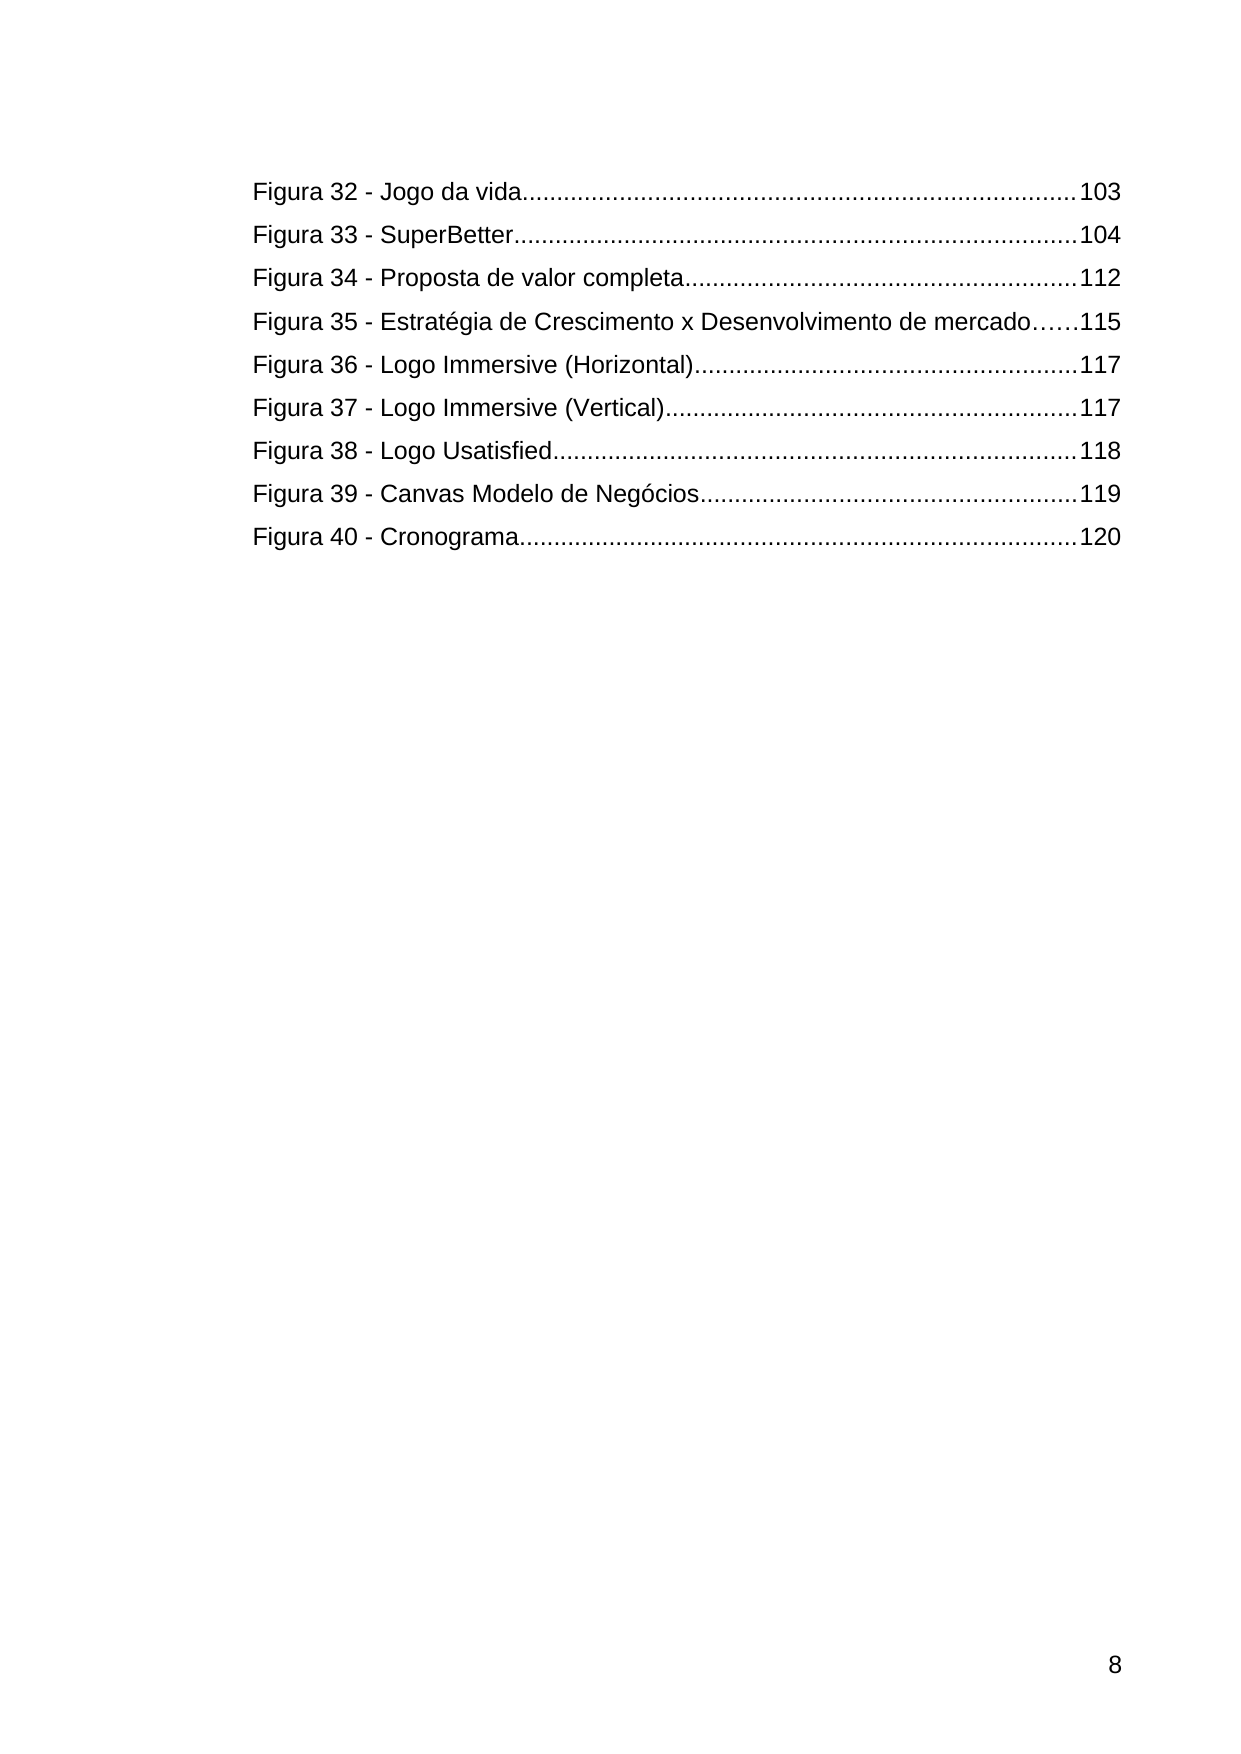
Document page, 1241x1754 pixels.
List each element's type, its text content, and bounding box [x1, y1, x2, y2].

text Figura 38 - Logo Usatisfied 118 [177, 436, 1122, 465]
text Figura 33 - SuperBetter 104 [177, 220, 1122, 249]
text Figura 39 - Canvas Modelo de Negócios 119 [177, 479, 1122, 508]
text Figura 36 - Logo Immersive (Horizontal) 117 [177, 350, 1122, 378]
text Figura 35 - Estratégia de Crescimento x Desenvolvimento de mercado 115 [177, 307, 1122, 335]
text Figura 32 - Jogo da vida 103 [177, 177, 1122, 206]
text Figura 34 - Proposta de valor completa 112 [177, 263, 1122, 292]
text Figura 37 - Logo Immersive (Vertical) 117 [177, 393, 1122, 422]
text Figura 40 - Cronograma 120 [177, 522, 1122, 551]
